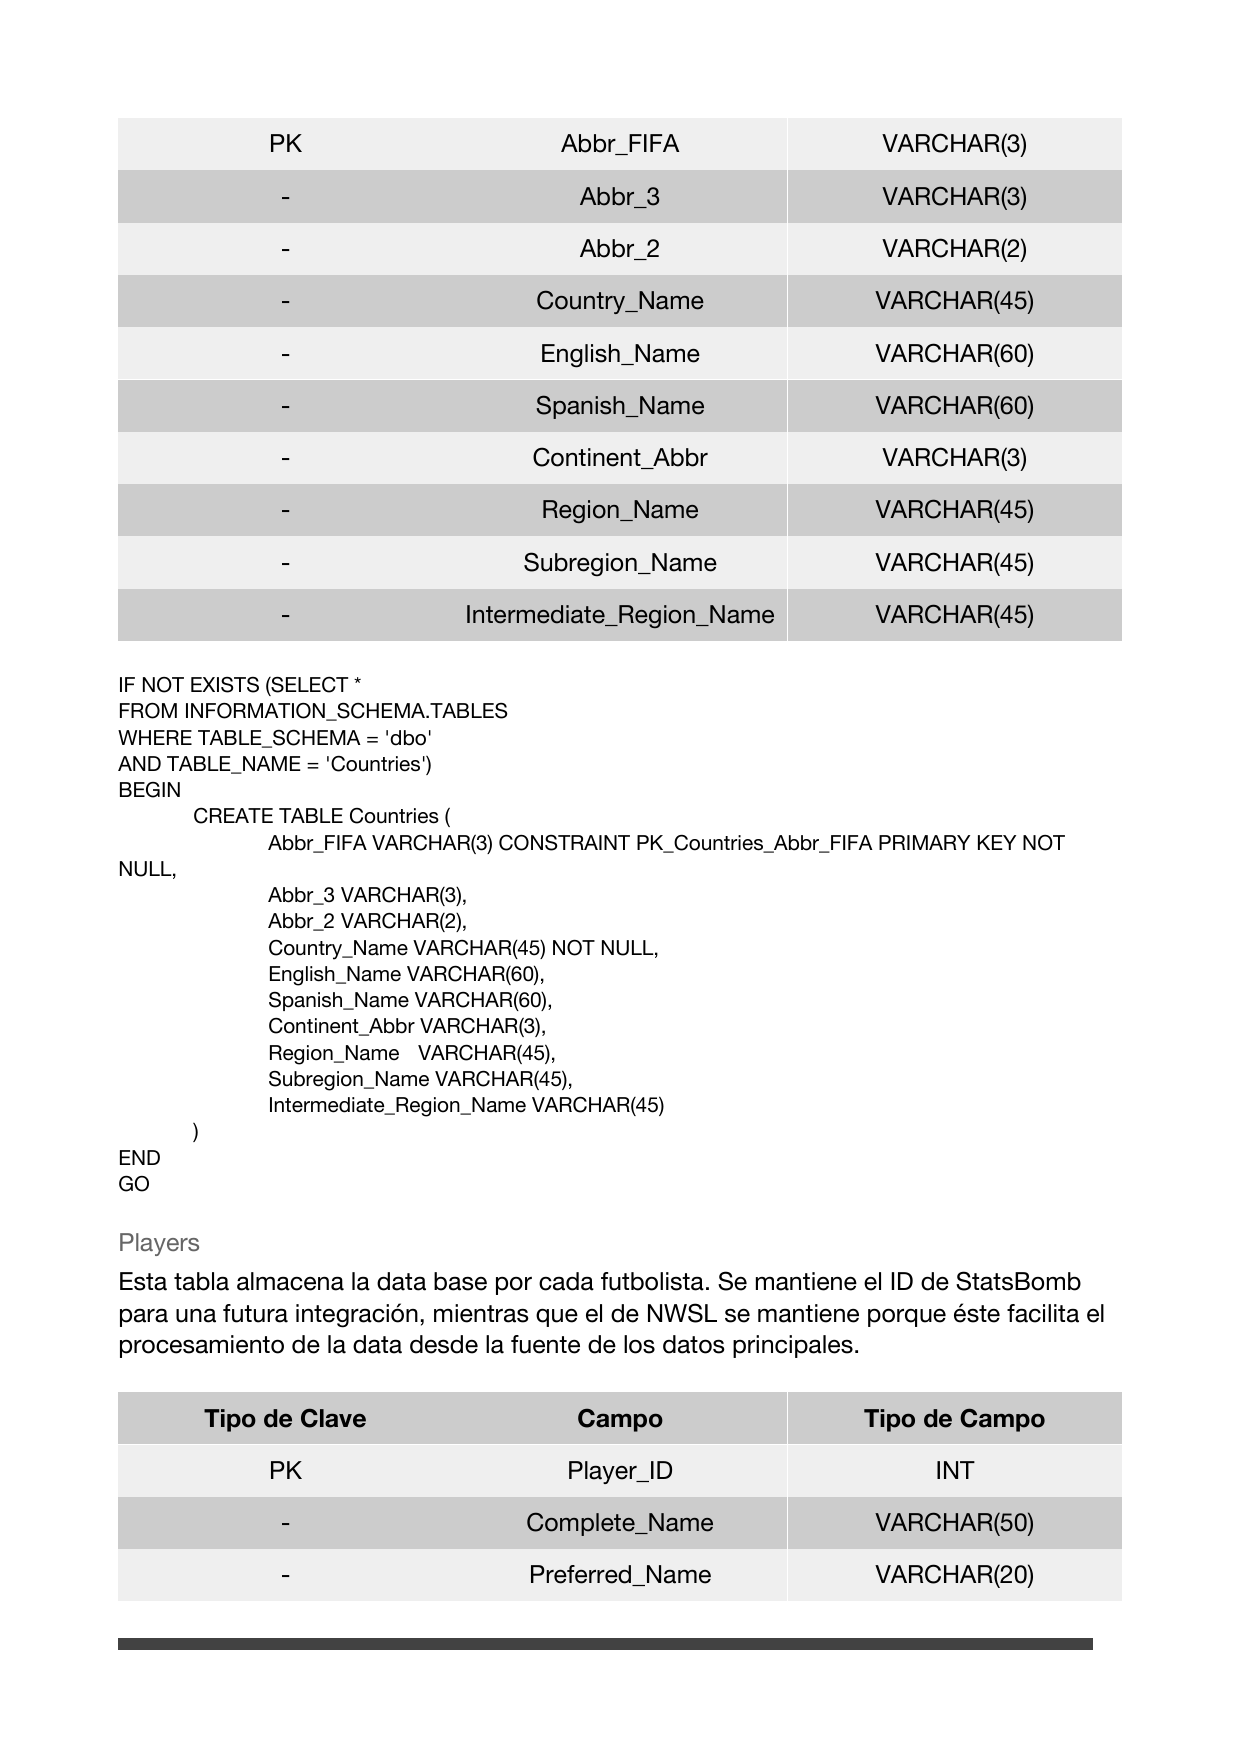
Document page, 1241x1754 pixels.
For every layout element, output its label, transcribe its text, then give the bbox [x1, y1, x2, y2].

table_cell VARCHAR(3) [788, 170, 1122, 223]
table_cell VARCHAR(3) [788, 432, 1122, 484]
text IF NOT EXISTS (SELECT * [118, 672, 1122, 699]
subtitle Players [118, 1227, 1122, 1258]
table_cell - [118, 484, 453, 536]
table_cell VARCHAR(45) [788, 589, 1122, 641]
table_cell - [118, 327, 453, 379]
text GO [118, 1171, 1122, 1197]
table_cell Abbr_2 [453, 223, 787, 275]
table_header Tipo de Campo [788, 1392, 1122, 1444]
text AND TABLE_NAME = 'Countries') [118, 751, 1122, 777]
table_cell Abbr_3 [453, 170, 787, 223]
table_cell VARCHAR(45) [788, 536, 1122, 589]
text Country_Name VARCHAR(45) NOT NULL, [118, 935, 1122, 961]
text ) [118, 1119, 1122, 1145]
table_cell - [118, 380, 453, 432]
text Region_Name VARCHAR(45), [118, 1040, 1122, 1066]
table_cell Country_Name [453, 275, 787, 327]
text Intermediate_Region_Name VARCHAR(45) [118, 1092, 1122, 1119]
table_cell - [118, 1549, 453, 1601]
table_cell VARCHAR(45) [788, 484, 1122, 536]
text BEGIN [118, 777, 1122, 804]
table_cell Intermediate_Region_Name [453, 589, 787, 641]
text Abbr_2 VARCHAR(2), [118, 909, 1122, 935]
table_cell Region_Name [453, 484, 787, 536]
text Continent_Abbr VARCHAR(3), [118, 1014, 1122, 1040]
text WHERE TABLE_SCHEMA = 'dbo' [118, 725, 1122, 751]
table_cell - [118, 432, 453, 484]
table_cell Preferred_Name [453, 1549, 787, 1601]
table_cell VARCHAR(2) [788, 223, 1122, 275]
table_cell Complete_Name [453, 1497, 787, 1549]
text Subregion_Name VARCHAR(45), [118, 1066, 1122, 1092]
text Spanish_Name VARCHAR(60), [118, 987, 1122, 1014]
table_cell Spanish_Name [453, 380, 787, 432]
text Abbr_FIFA VARCHAR(3) CONSTRAINT PK_Countries_Abbr_FIFA PRIMARY KEY NOT NULL, [118, 830, 1122, 882]
table_cell VARCHAR(3) [788, 118, 1122, 170]
table_cell PK [118, 1445, 453, 1497]
table_cell Player_ID [453, 1445, 787, 1497]
text FROM INFORMATION_SCHEMA.TABLES [118, 699, 1122, 725]
table_cell VARCHAR(60) [788, 327, 1122, 379]
table_cell VARCHAR(50) [788, 1497, 1122, 1549]
table_cell Continent_Abbr [453, 432, 787, 484]
table_cell VARCHAR(20) [788, 1549, 1122, 1601]
table_cell - [118, 1497, 453, 1549]
table_cell - [118, 223, 453, 275]
table_header Tipo de Clave [118, 1392, 453, 1444]
table_cell Subregion_Name [453, 536, 787, 589]
text Esta tabla almacena la data base por cada futbolista. Se mantiene el ID de StatsBomb para una futura integración, mientras que el de NWSL se mantiene porque éste facilita el procesamiento de la data desde la fuente de los datos principales. [118, 1266, 1122, 1361]
table_cell - [118, 275, 453, 327]
table_cell PK [118, 118, 453, 170]
picture [118, 1638, 1093, 1650]
table_cell - [118, 536, 453, 589]
text English_Name VARCHAR(60), [118, 961, 1122, 987]
table_cell - [118, 589, 453, 641]
table_cell VARCHAR(60) [788, 380, 1122, 432]
table_header Campo [453, 1392, 787, 1444]
table_cell - [118, 170, 453, 223]
text CREATE TABLE Countries ( [118, 804, 1122, 830]
table_cell INT [788, 1445, 1122, 1497]
text Abbr_3 VARCHAR(3), [118, 882, 1122, 909]
table_cell VARCHAR(45) [788, 275, 1122, 327]
table_cell Abbr_FIFA [453, 118, 787, 170]
text END [118, 1145, 1122, 1171]
table_cell English_Name [453, 327, 787, 379]
